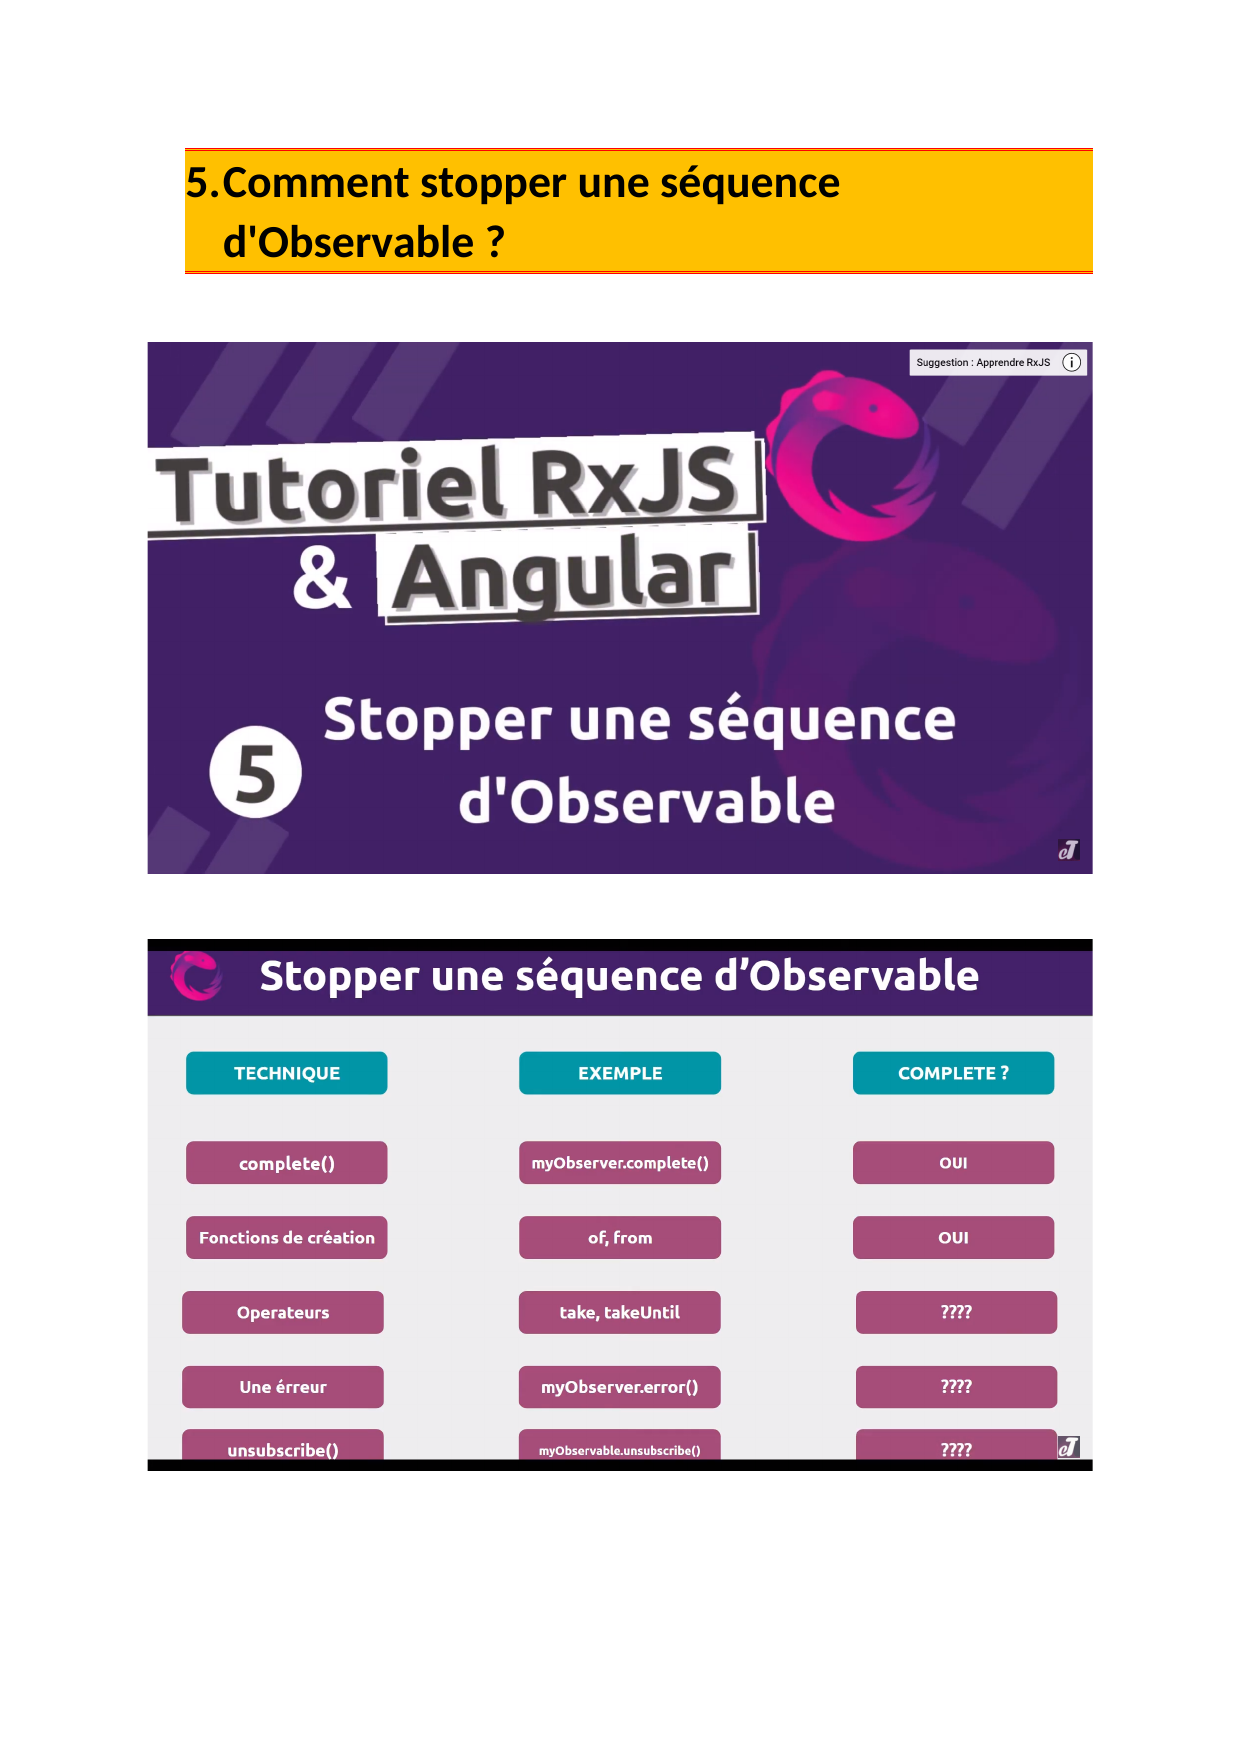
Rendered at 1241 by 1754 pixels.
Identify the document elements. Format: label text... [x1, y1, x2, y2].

picture [147, 939, 1093, 1471]
picture [147, 342, 1093, 874]
text Comment stopper une séquence d'Observable ? [185, 151, 1093, 271]
